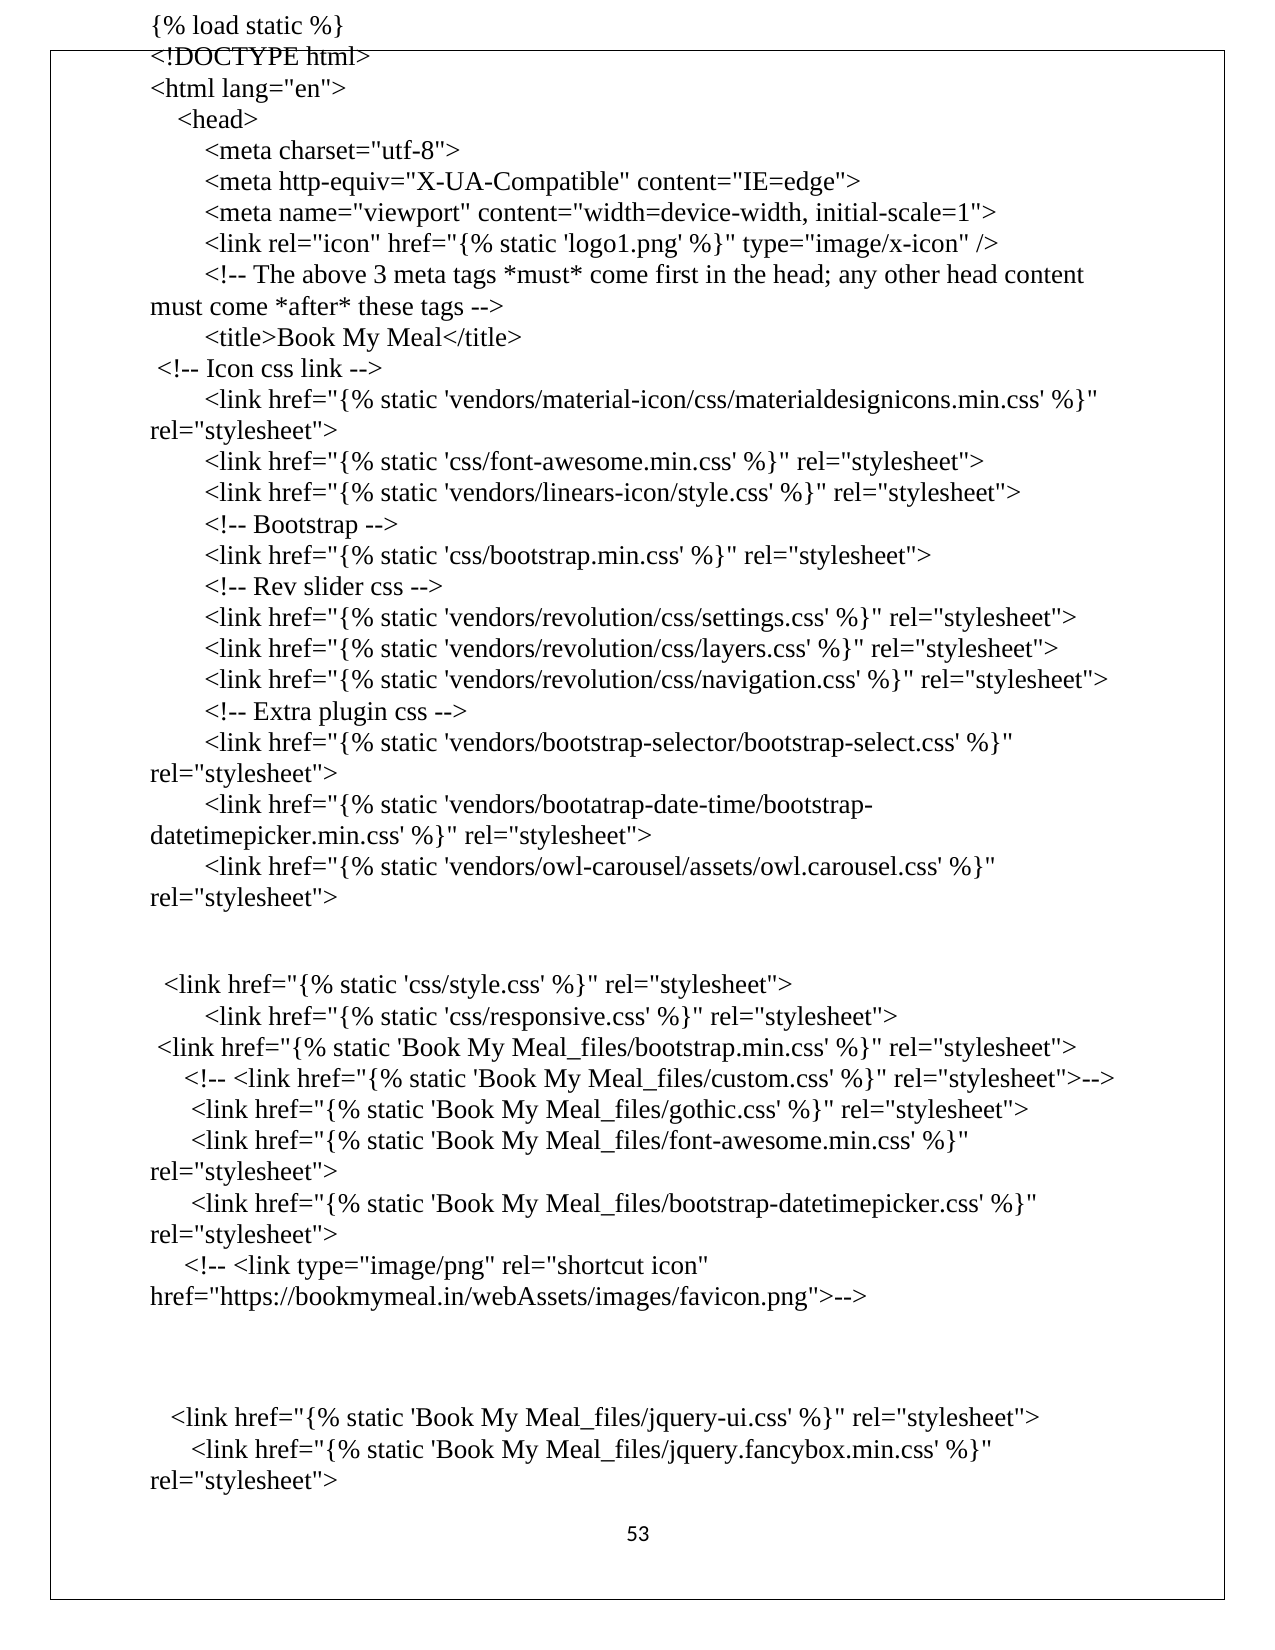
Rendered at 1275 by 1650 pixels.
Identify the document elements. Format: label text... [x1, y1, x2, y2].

text <!-- <link href="{% static 'Book My Meal_files/custom.css' %}" rel="stylesheet">--> [150, 1062, 1125, 1093]
text <link href="{% static 'css/style.css' %}" rel="stylesheet"> [150, 969, 1125, 1000]
text <link href="{% static 'css/font-awesome.min.css' %}" rel="stylesheet"> [150, 445, 1125, 477]
text <link href="{% static 'Book My Meal_files/bootstrap-datetimepicker.css' %}" rel="stylesheet"> [150, 1187, 1125, 1249]
text <link href="{% static 'vendors/revolution/css/settings.css' %}" rel="stylesheet"> [150, 601, 1125, 632]
text <!DOCTYPE html> [150, 51, 1125, 72]
text <link href="{% static 'vendors/revolution/css/navigation.css' %}" rel="stylesheet"> [150, 663, 1125, 694]
text <html lang="en"> [150, 72, 1125, 103]
text <link href="{% static 'css/bootstrap.min.css' %}" rel="stylesheet"> [150, 539, 1125, 570]
text <!-- Icon css link --> [150, 352, 1125, 383]
text <link href="{% static 'Book My Meal_files/jquery-ui.css' %}" rel="stylesheet"> [150, 1402, 1125, 1433]
text <!-- Bootstrap --> [150, 508, 1125, 539]
text <link rel="icon" href="{% static 'logo1.png' %}" type="image/x-icon" /> [150, 227, 1125, 258]
text <link href="{% static 'vendors/bootstrap-selector/bootstrap-select.css' %}" rel="stylesheet"> [150, 726, 1125, 788]
text <link href="{% static 'vendors/material-icon/css/materialdesignicons.min.css' %}" rel="stylesheet"> [150, 383, 1125, 445]
text <meta name="viewport" content="width=device-width, initial-scale=1"> [150, 196, 1125, 227]
text <link href="{% static 'Book My Meal_files/jquery.fancybox.min.css' %}" rel="stylesheet"> [150, 1433, 1125, 1495]
text <link href="{% static 'Book My Meal_files/font-awesome.min.css' %}" rel="stylesheet"> [150, 1124, 1125, 1187]
text <link href="{% static 'vendors/linears-icon/style.css' %}" rel="stylesheet"> [150, 477, 1125, 508]
text <meta charset="utf-8"> [150, 134, 1125, 165]
text <link href="{% static 'Book My Meal_files/gothic.css' %}" rel="stylesheet"> [150, 1093, 1125, 1124]
text <link href="{% static 'Book My Meal_files/bootstrap.min.css' %}" rel="stylesheet"> [150, 1031, 1125, 1062]
text <meta http-equiv="X-UA-Compatible" content="IE=edge"> [150, 165, 1125, 196]
text <!-- <link type="image/png" rel="shortcut icon" href="https://bookmymeal.in/webAssets/images/favicon.png">--> [150, 1249, 1125, 1311]
text <link href="{% static 'vendors/owl-carousel/assets/owl.carousel.css' %}" rel="stylesheet"> [150, 850, 1125, 913]
text <title>Book My Meal</title> [150, 321, 1125, 352]
text <head> [150, 103, 1125, 134]
text <link href="{% static 'vendors/bootatrap-date-time/bootstrap-datetimepicker.min.css' %}" rel="stylesheet"> [150, 788, 1125, 850]
text <link href="{% static 'vendors/revolution/css/layers.css' %}" rel="stylesheet"> [150, 632, 1125, 663]
text <!-- The above 3 meta tags *must* come first in the head; any other head content must come *after* these tags --> [150, 258, 1125, 321]
text <!-- Rev slider css --> [150, 570, 1125, 601]
text {% load static %} [150, 9, 1125, 41]
text <link href="{% static 'css/responsive.css' %}" rel="stylesheet"> [150, 1000, 1125, 1031]
text <!-- Extra plugin css --> [150, 694, 1125, 726]
